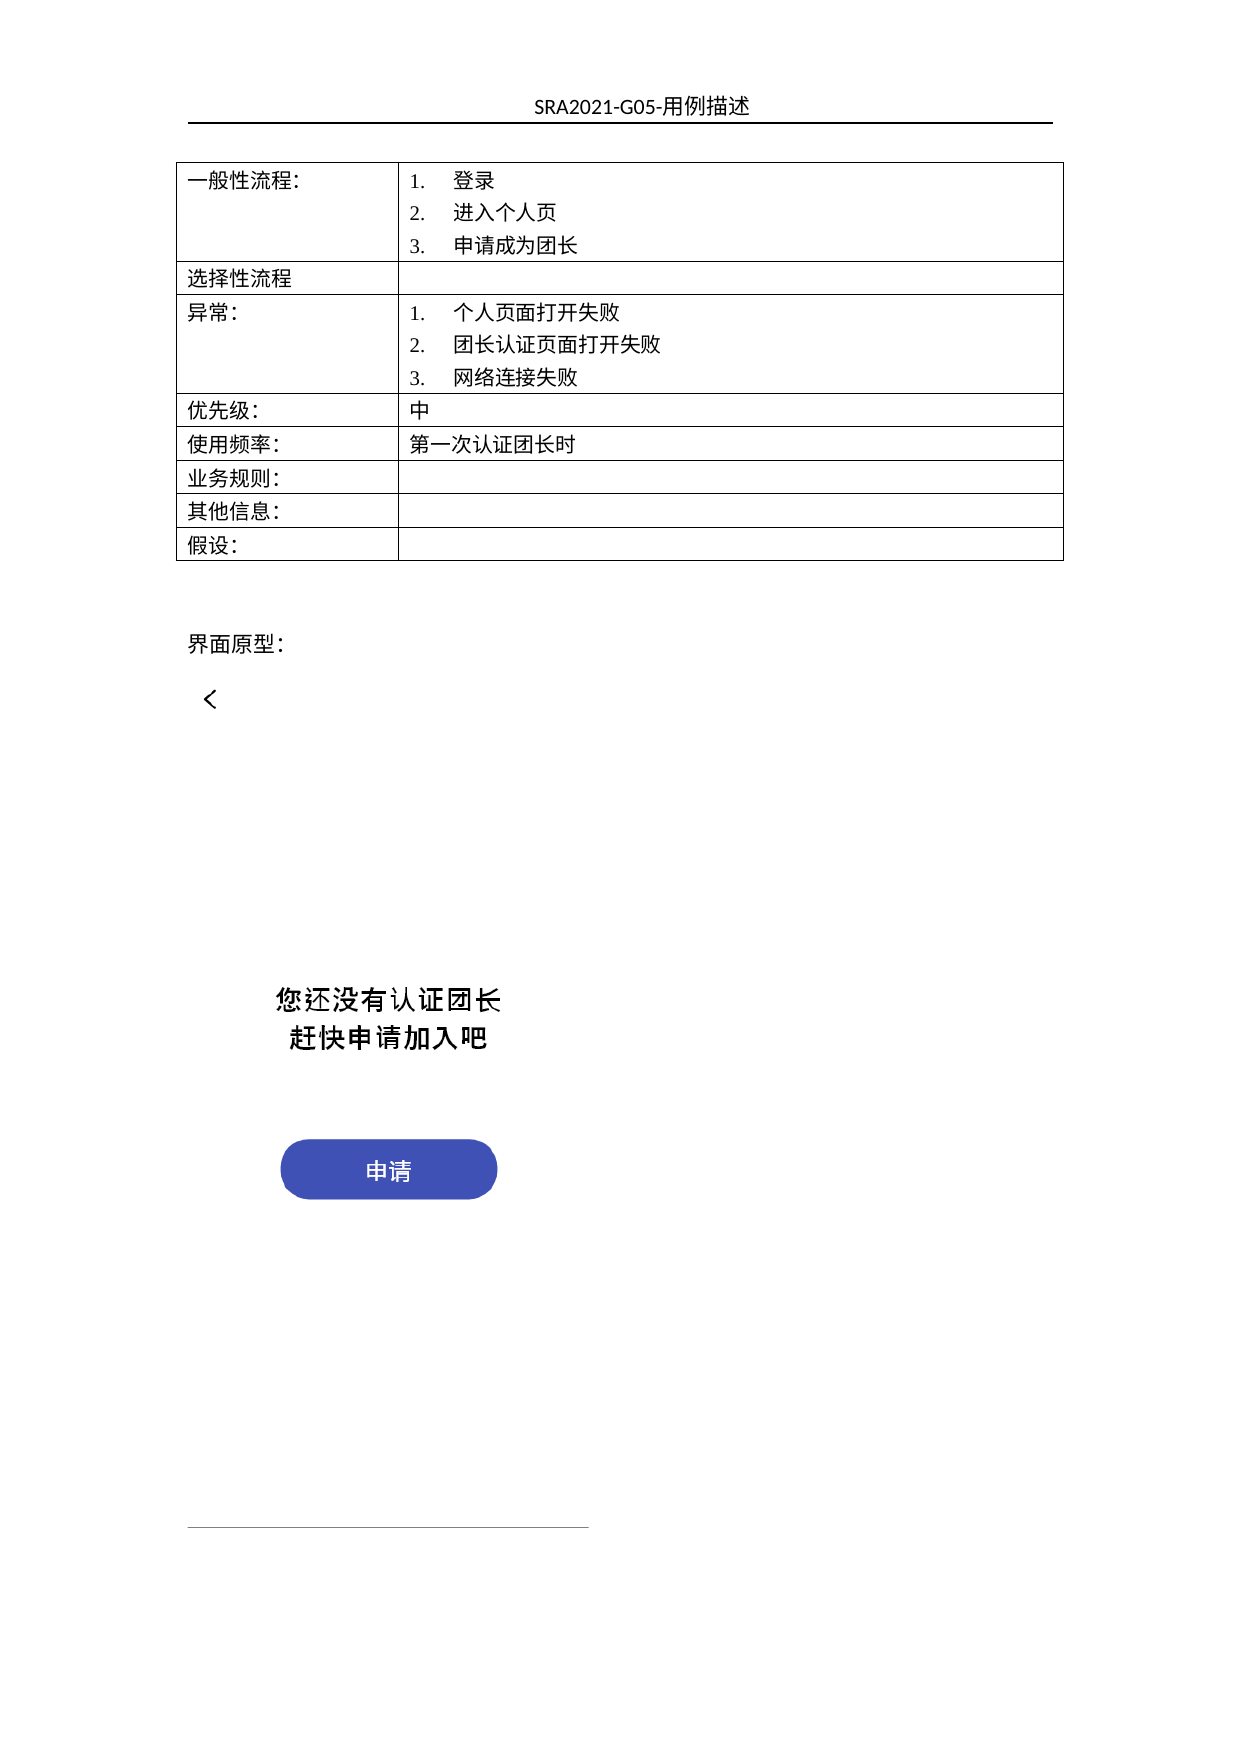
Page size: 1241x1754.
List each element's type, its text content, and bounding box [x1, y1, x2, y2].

table_cell 一般性流程： [177, 163, 398, 261]
text 界面原型： [187, 626, 1053, 659]
table_cell 使用频率： [177, 427, 398, 460]
table_cell 中 [399, 394, 1063, 426]
table_cell 个人页面打开失败 团长认证页面打开失败 网络连接失败 [399, 295, 1063, 393]
table_cell [399, 528, 1063, 560]
table_cell 业务规则： [177, 461, 398, 493]
table_cell 优先级： [177, 394, 398, 426]
table_cell 其他信息： [177, 494, 398, 527]
table_cell 选择性流程 [177, 262, 398, 294]
table_cell [399, 262, 1063, 294]
table_cell 第一次认证团长时 [399, 427, 1063, 460]
table_cell [399, 461, 1063, 493]
table_cell [399, 494, 1063, 527]
table_cell 登录 进入个人页 申请成为团长 [399, 163, 1063, 261]
picture [187, 658, 589, 1528]
table_cell 异常： [177, 295, 398, 393]
table_cell 假设： [177, 528, 398, 560]
